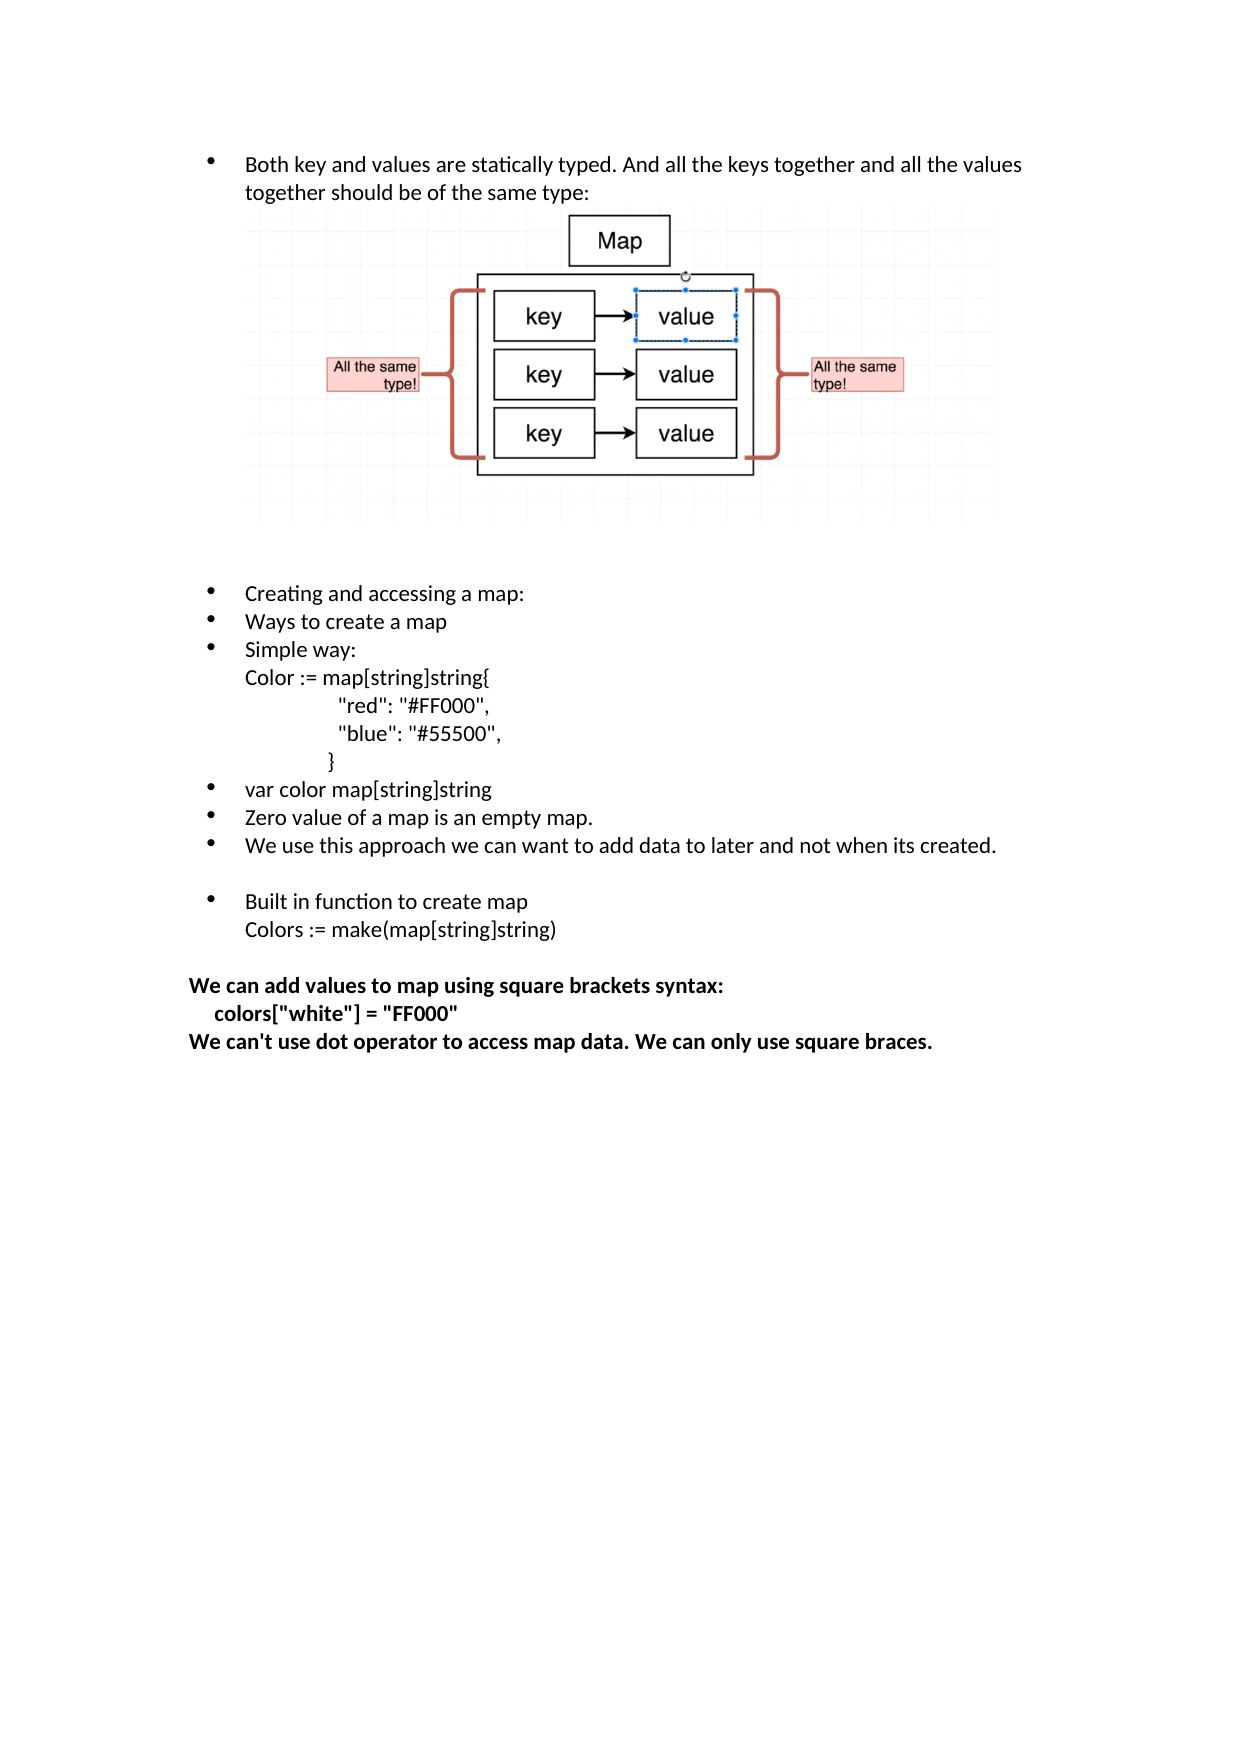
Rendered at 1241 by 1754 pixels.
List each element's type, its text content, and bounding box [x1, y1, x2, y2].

list Simple way: [207, 635, 1090, 663]
list var color map[string]string [207, 775, 1090, 803]
text Color := map[string]string{ [245, 663, 1090, 691]
text We can't use dot operator to access map data. We can only use square braces. [188, 1027, 1090, 1055]
list Built in function to create map [207, 887, 1090, 915]
text Colors := make(map[string]string) [245, 915, 1090, 943]
list Both key and values are statically typed. And all the keys together and all the values together should be of the same type: [207, 150, 1090, 206]
picture [244, 206, 995, 523]
list Creating and accessing a map: [207, 579, 1090, 607]
list Ways to create a map [207, 607, 1090, 635]
text We can add values to map using square brackets syntax: [188, 971, 1090, 999]
list We use this approach we can want to add data to later and not when its created. [207, 831, 1090, 859]
text "blue": "#55500", [245, 719, 1090, 747]
text colors["white"] = "FF000" [188, 999, 1090, 1027]
text } [245, 747, 1090, 775]
text "red": "#FF000", [245, 691, 1090, 719]
list Zero value of a map is an empty map. [207, 803, 1090, 831]
